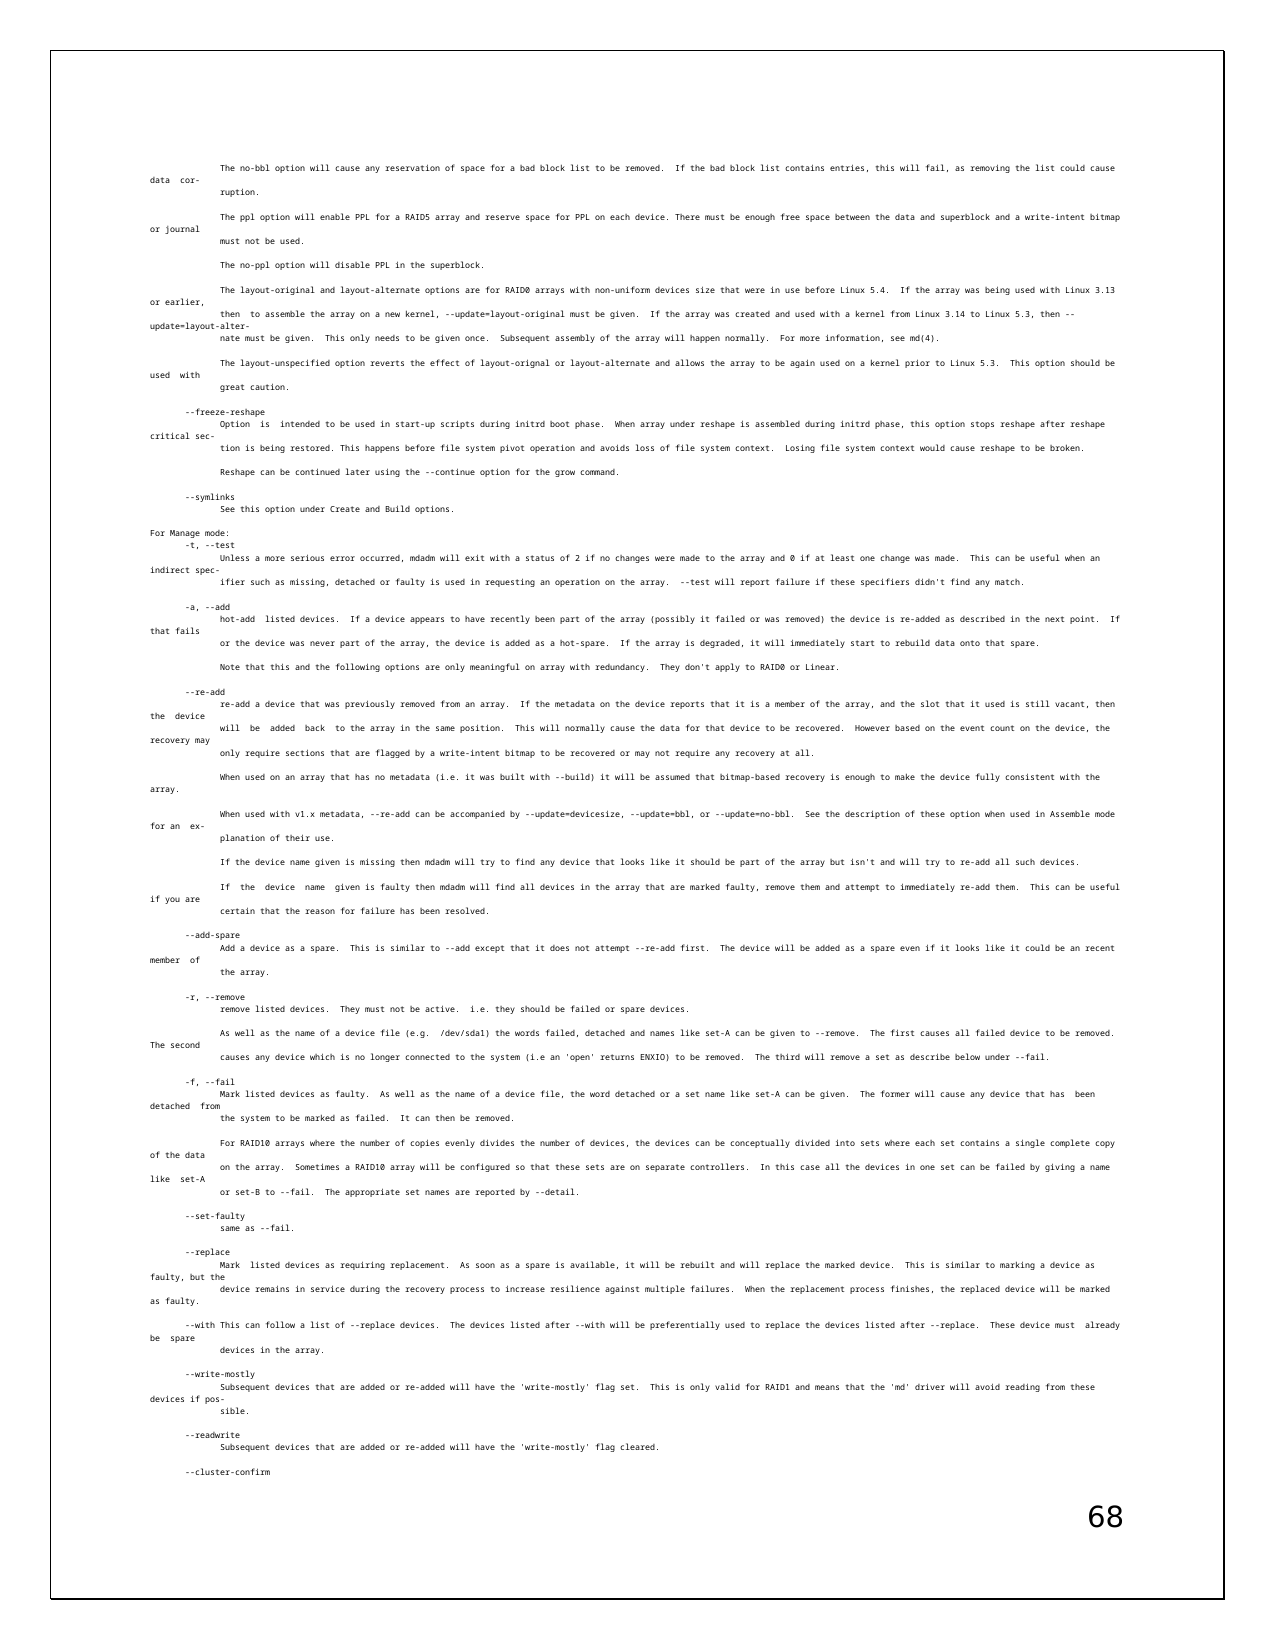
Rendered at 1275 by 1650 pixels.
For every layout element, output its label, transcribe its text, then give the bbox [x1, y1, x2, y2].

text If the device name given is faulty then mdadm will find all devices in the array that are marked faulty, remove them and attempt to immediately re-add them. This can be useful if you are [150, 881, 1124, 905]
text When used with v1.x metadata, --re-add can be accompanied by --update=devicesize, --update=bbl, or --update=no-bbl. See the description of these option when used in Assemble mode for an ex‐ [150, 808, 1124, 832]
text device remains in service during the recovery process to increase resilience against multiple failures. When the replacement process finishes, the replaced device will be marked as faulty. [150, 1283, 1124, 1307]
text The ppl option will enable PPL for a RAID5 array and reserve space for PPL on each device. There must be enough free space between the data and superblock and a write-intent bitmap or journal [150, 211, 1124, 234]
text hot-add listed devices. If a device appears to have recently been part of the array (possibly it failed or was removed) the device is re-added as described in the next point. If that fails [150, 613, 1124, 637]
text The layout-original and layout-alternate options are for RAID0 arrays with non-uniform devices size that were in use before Linux 5.4. If the array was being used with Linux 3.13 or earlier, [150, 284, 1124, 308]
text When used on an array that has no metadata (i.e. it was built with --build) it will be assumed that bitmap-based recovery is enough to make the device fully consistent with the array. [150, 772, 1124, 795]
text Subsequent devices that are added or re-added will have the 'write-mostly' flag set. This is only valid for RAID1 and means that the 'md' driver will avoid reading from these devices if pos‐ [150, 1381, 1124, 1404]
text --with This can follow a list of --replace devices. The devices listed after --with will be preferentially used to replace the devices listed after --replace. These device must already be spare [150, 1320, 1124, 1343]
text Mark listed devices as faulty. As well as the name of a device file, the word detached or a set name like set-A can be given. The former will cause any device that has been detached from [150, 1088, 1124, 1112]
text will be added back to the array in the same position. This will normally cause the data for that device to be recovered. However based on the event count on the device, the recovery may [150, 723, 1124, 746]
text Mark listed devices as requiring replacement. As soon as a spare is available, it will be rebuilt and will replace the marked device. This is similar to marking a device as faulty, but the [150, 1259, 1124, 1283]
text The layout-unspecified option reverts the effect of layout-orignal or layout-alternate and allows the array to be again used on a kernel prior to Linux 5.3. This option should be used with [150, 357, 1124, 381]
text on the array. Sometimes a RAID10 array will be configured so that these sets are on separate controllers. In this case all the devices in one set can be failed by giving a name like set-A [150, 1162, 1124, 1185]
text re-add a device that was previously removed from an array. If the metadata on the device reports that it is a member of the array, and the slot that it used is still vacant, then the device [150, 698, 1124, 722]
text The no-bbl option will cause any reservation of space for a bad block list to be removed. If the bad block list contains entries, this will fail, as removing the list could cause data cor‐ [150, 162, 1124, 186]
text As well as the name of a device file (e.g. /dev/sda1) the words failed, detached and names like set-A can be given to --remove. The first causes all failed device to be removed. The second [150, 1027, 1124, 1051]
text then to assemble the array on a new kernel, --update=layout-original must be given. If the array was created and used with a kernel from Linux 3.14 to Linux 5.3, then --update=layout-alter‐ [150, 308, 1124, 332]
text For RAID10 arrays where the number of copies evenly divides the number of devices, the devices can be conceptually divided into sets where each set contains a single complete copy of the data [150, 1137, 1124, 1161]
text Unless a more serious error occurred, mdadm will exit with a status of 2 if no changes were made to the array and 0 if at least one change was made. This can be useful when an indirect spec‐ [150, 552, 1124, 576]
text Option is intended to be used in start-up scripts during initrd boot phase. When array under reshape is assembled during initrd phase, this option stops reshape after reshape critical sec‐ [150, 418, 1124, 442]
text Add a device as a spare. This is similar to --add except that it does not attempt --re-add first. The device will be added as a spare even if it looks like it could be an recent member of [150, 942, 1124, 966]
